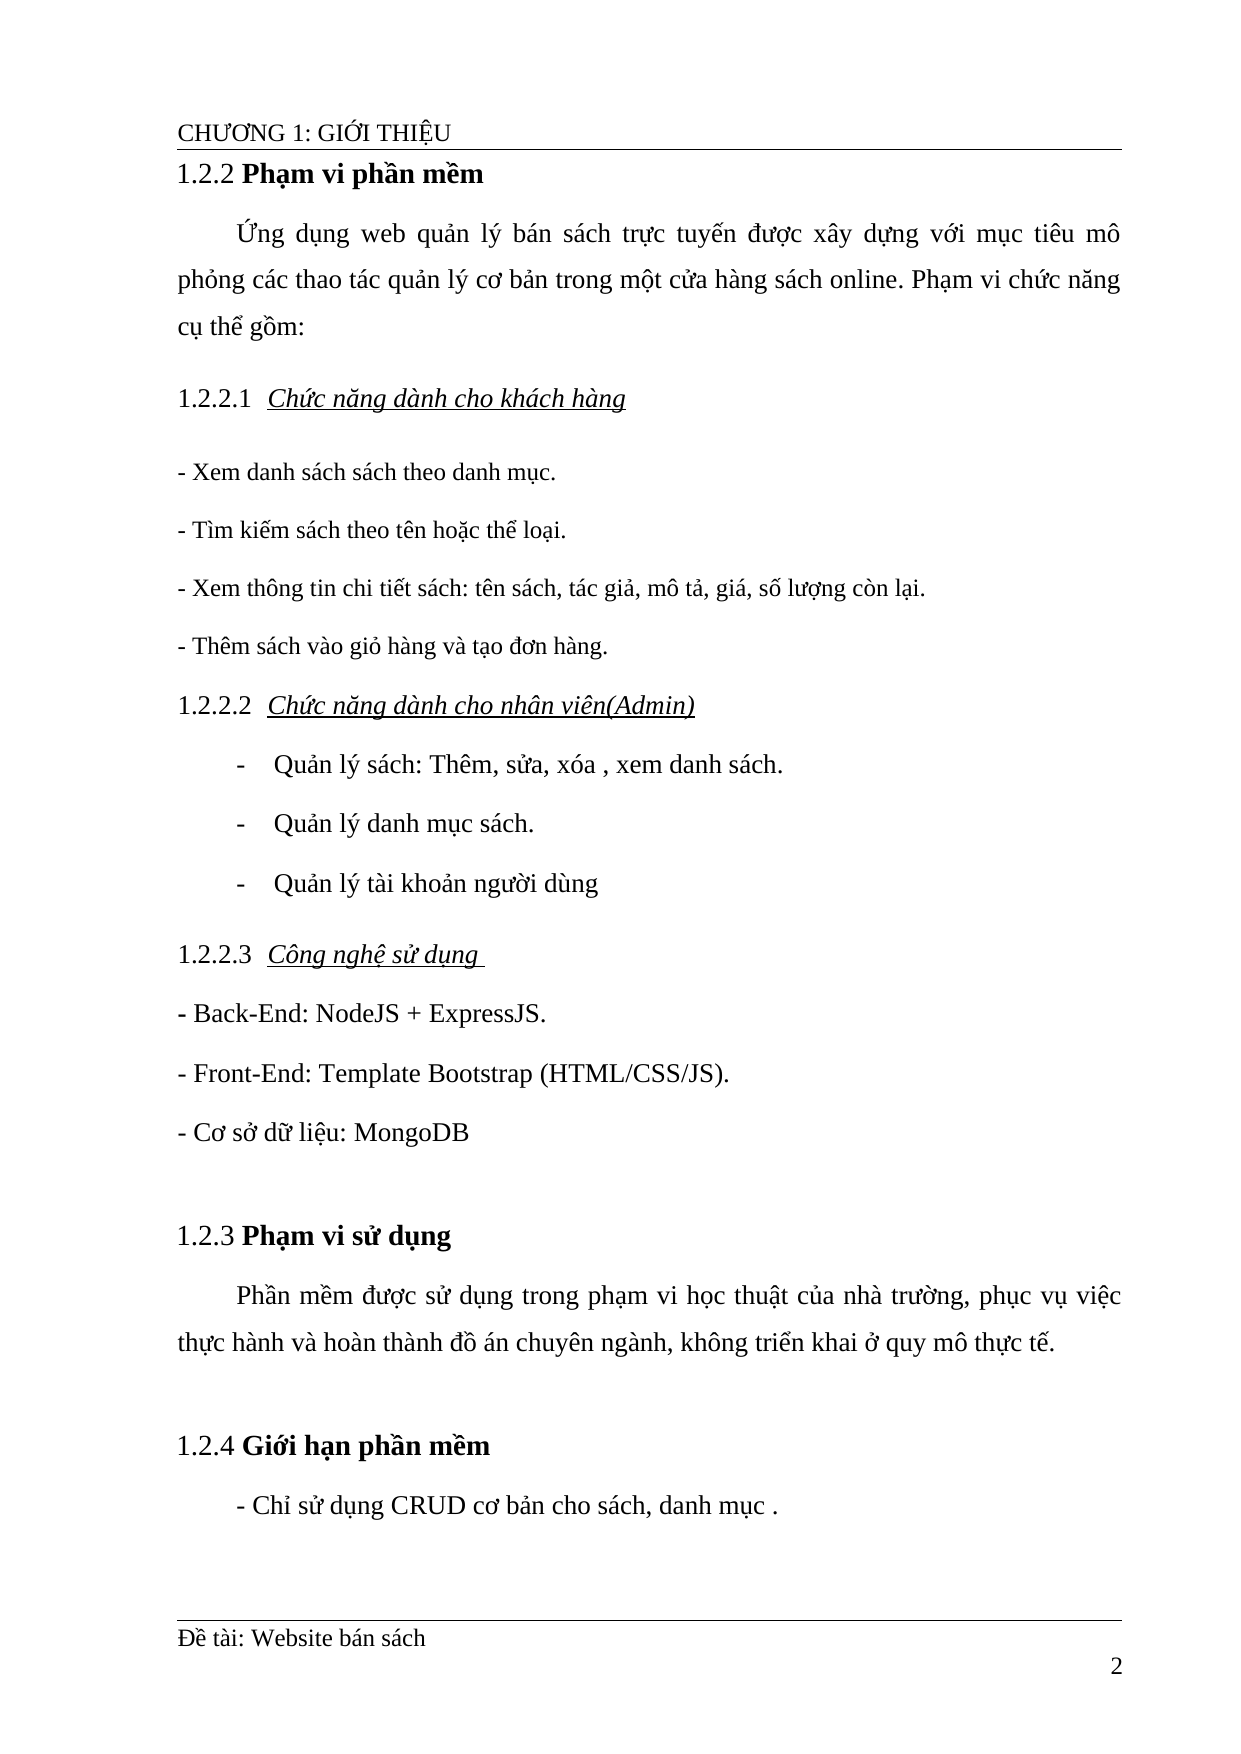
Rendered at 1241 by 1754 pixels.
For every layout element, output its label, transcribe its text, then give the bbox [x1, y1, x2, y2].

text Ứng dụng web quản lý bán sách trực tuyến được xây dựng với mục tiêu mô phỏng các thao tác quản lý cơ bản trong một cửa hàng sách online. Phạm vi chức năng cụ thể gồm: [177, 217, 1122, 341]
text - Xem danh sách sách theo danh mục. [177, 457, 1122, 486]
text - Chỉ sử dụng CRUD cơ bản cho sách, danh mục . [177, 1489, 1122, 1520]
text - Thêm sách vào giỏ hàng và tạo đơn hàng. [177, 631, 1122, 660]
text - Xem thông tin chi tiết sách: tên sách, tác giả, mô tả, giá, số lượng còn lại. [177, 573, 1122, 602]
subtitle Phạm vi phần mềm [176, 150, 1122, 192]
text Phần mềm được sử dụng trong phạm vi học thuật của nhà trường, phục vụ việc thực hành và hoàn thành đồ án chuyên ngành, không triển khai ở quy mô thực tế. [177, 1279, 1122, 1357]
list Quản lý tài khoản người dùng [236, 867, 1122, 898]
list Quản lý danh mục sách. [236, 807, 1122, 839]
text - Front-End: Template Bootstrap (HTML/CSS/JS). [177, 1057, 1122, 1088]
subtitle Công nghệ sử dụng [177, 938, 1122, 969]
subtitle Chức năng dành cho khách hàng [177, 382, 1122, 413]
subtitle Phạm vi sử dụng [176, 1212, 1122, 1254]
text - Back-End: NodeJS + ExpressJS. [177, 997, 1122, 1029]
text - Tìm kiếm sách theo tên hoặc thể loại. [177, 515, 1122, 544]
subtitle Giới hạn phần mềm [176, 1422, 1122, 1464]
subtitle Chức năng dành cho nhân viên(Admin) [177, 689, 1122, 720]
list Quản lý sách: Thêm, sửa, xóa , xem danh sách. [236, 748, 1122, 779]
text - Cơ sở dữ liệu: MongoDB [177, 1116, 1122, 1147]
